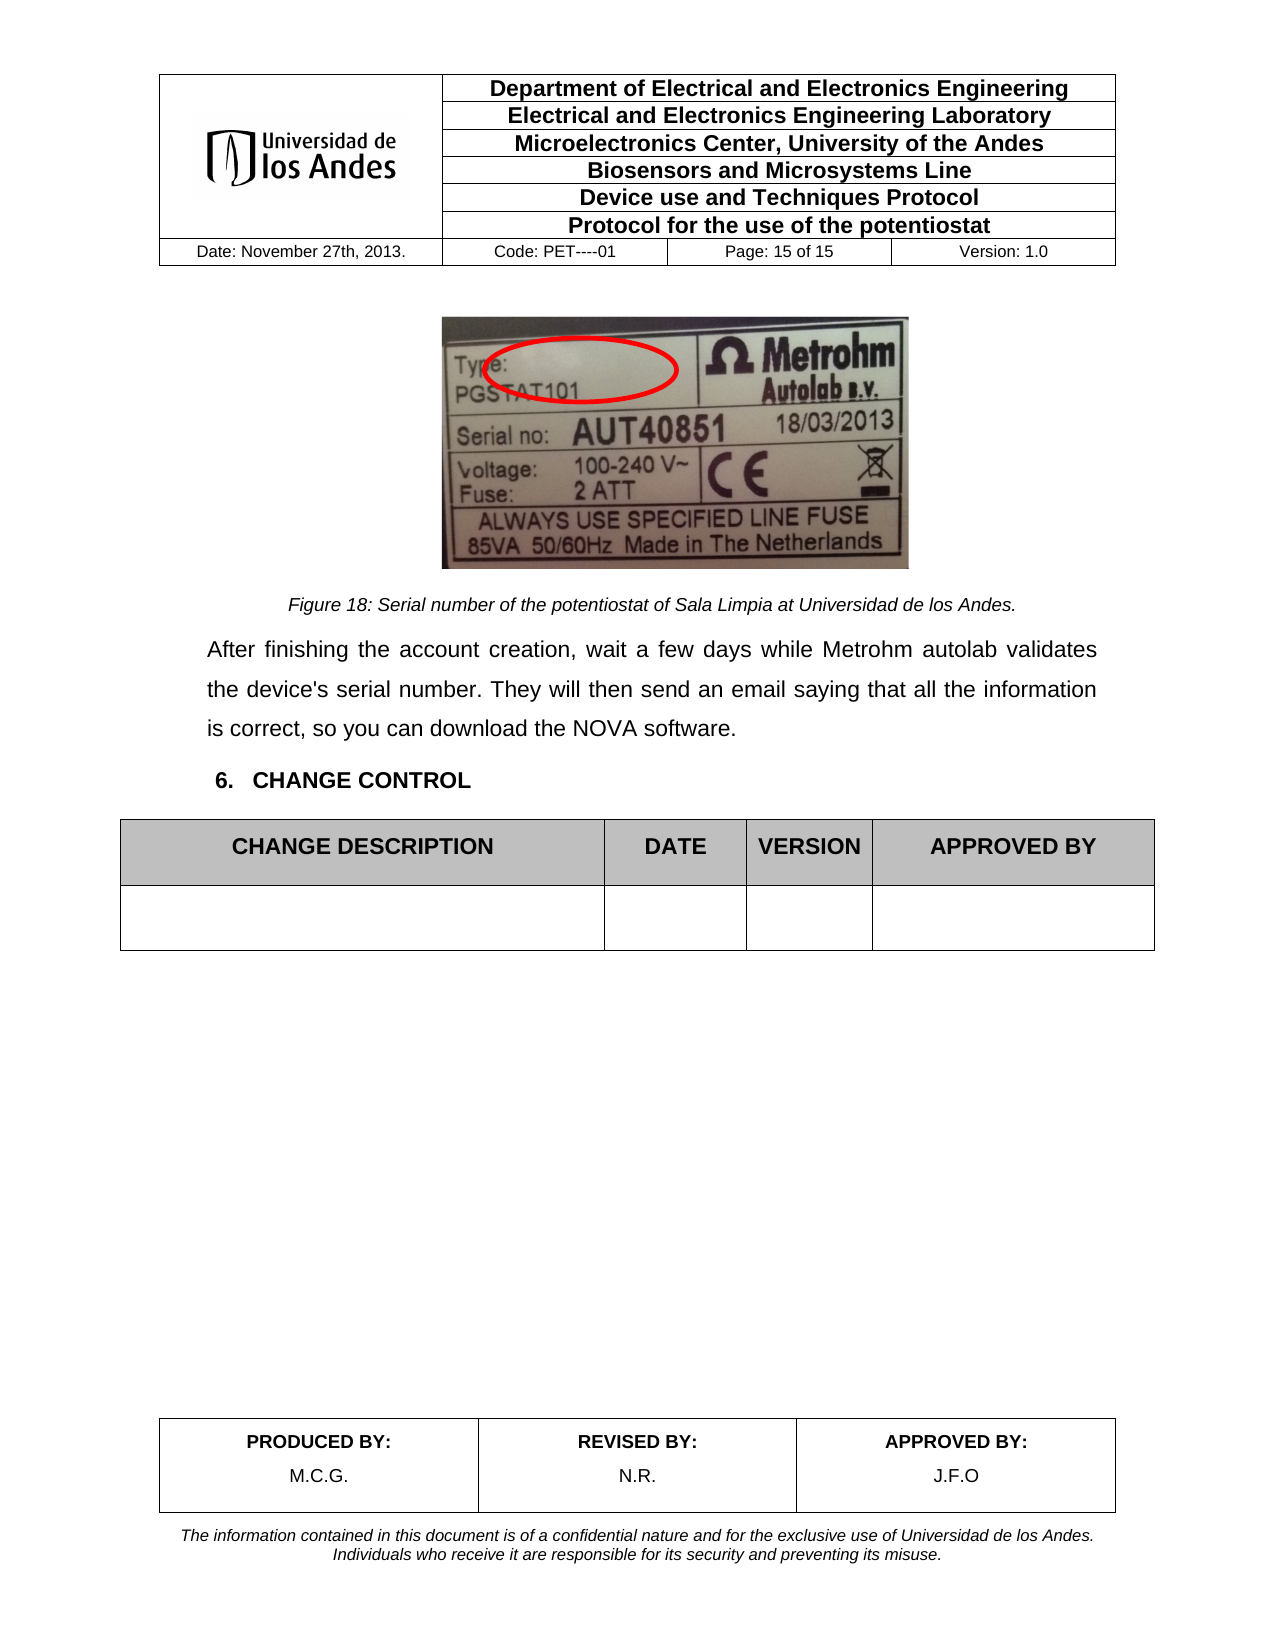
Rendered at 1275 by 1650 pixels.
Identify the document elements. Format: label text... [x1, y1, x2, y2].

table_header DATE [605, 820, 746, 885]
table_header VERSION [747, 820, 872, 885]
table_cell [121, 886, 604, 950]
table_cell [605, 886, 746, 950]
table_header CHANGE DESCRIPTION [121, 820, 604, 885]
text After finishing the account creation, wait a few days while Metrohm autolab validates the device's serial number. They will then send an email saying that all the information is correct, so you can download the NOVA software. [207, 636, 1098, 742]
table_header APPROVED BY [873, 820, 1154, 885]
subtitle CHANGE CONTROL [215, 767, 1098, 794]
text Figure 18: Serial number of the potentiostat of Sala Limpia at Universidad de los Andes. [207, 594, 1098, 616]
picture [191, 114, 411, 199]
table_cell [873, 886, 1154, 950]
table_cell [747, 886, 872, 950]
